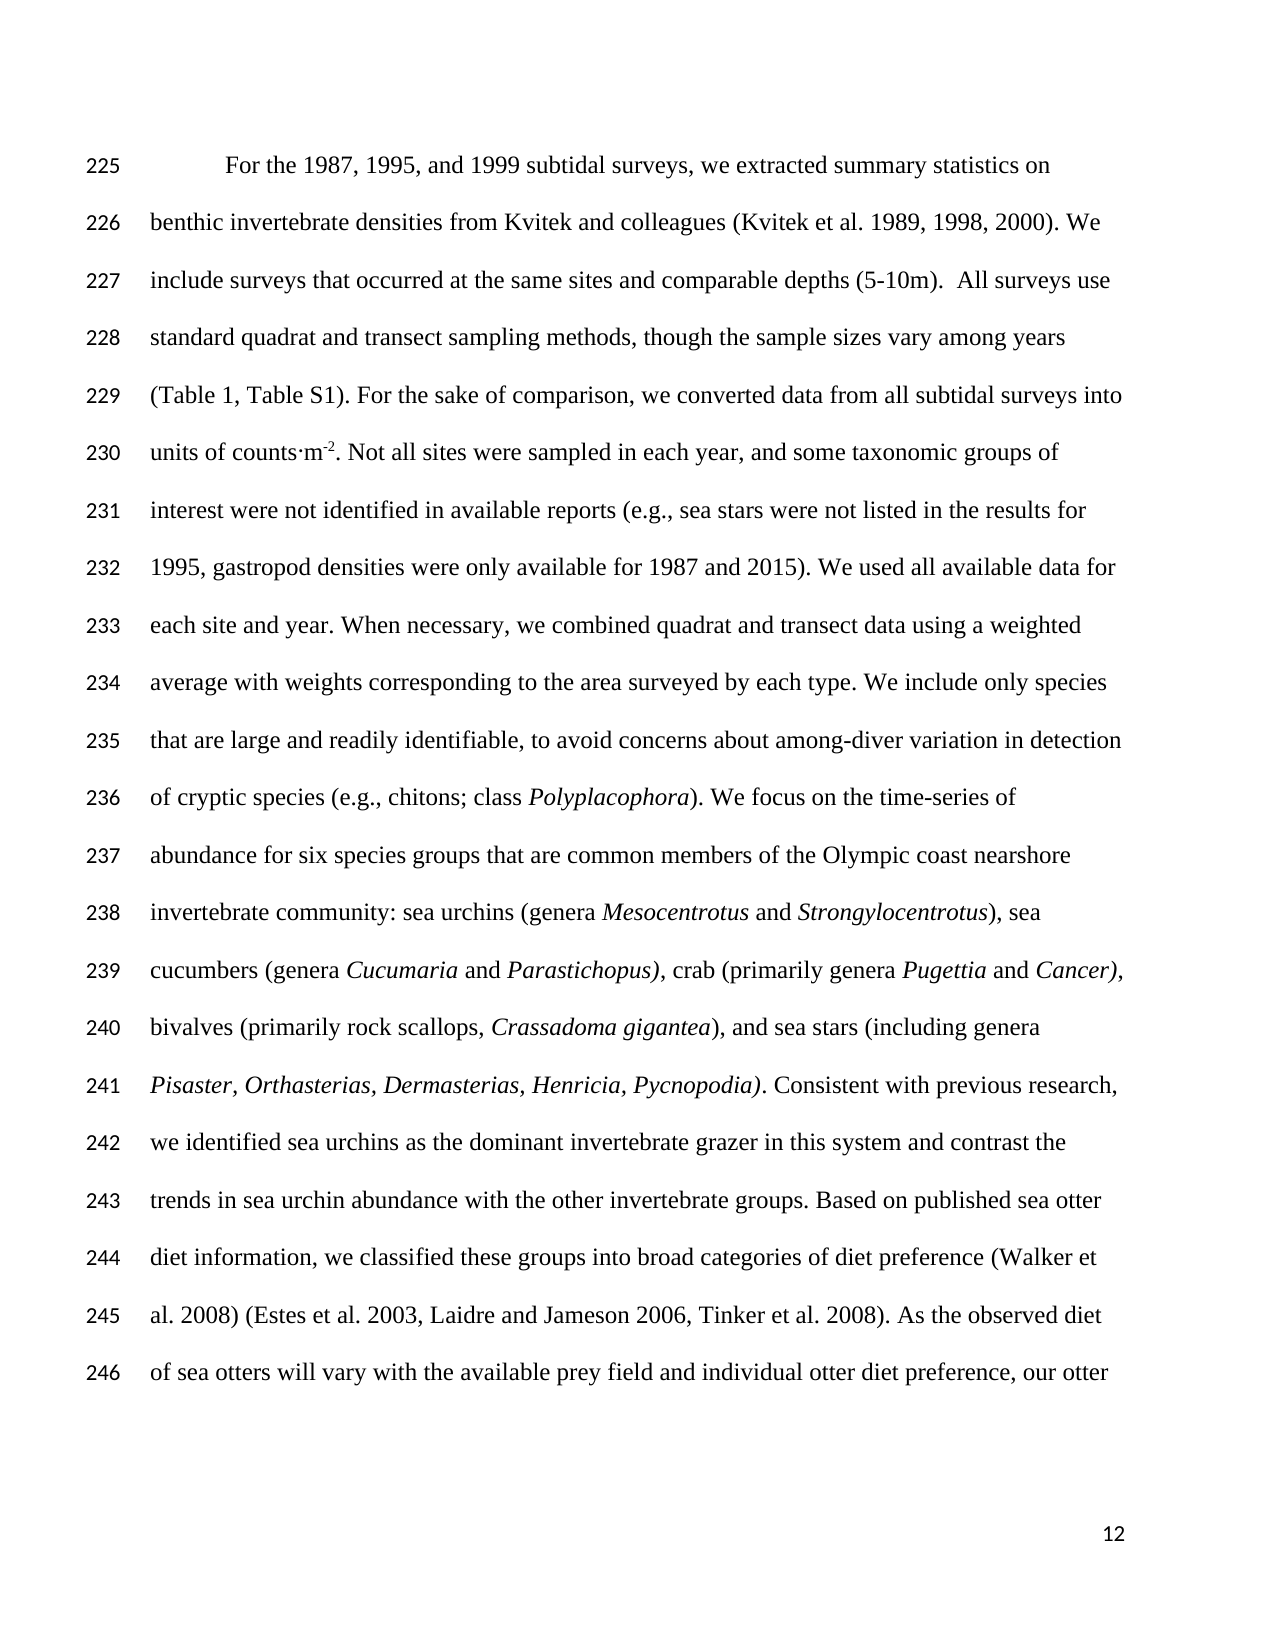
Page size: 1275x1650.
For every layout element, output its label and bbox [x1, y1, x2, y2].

text [150, 150, 1125, 1386]
